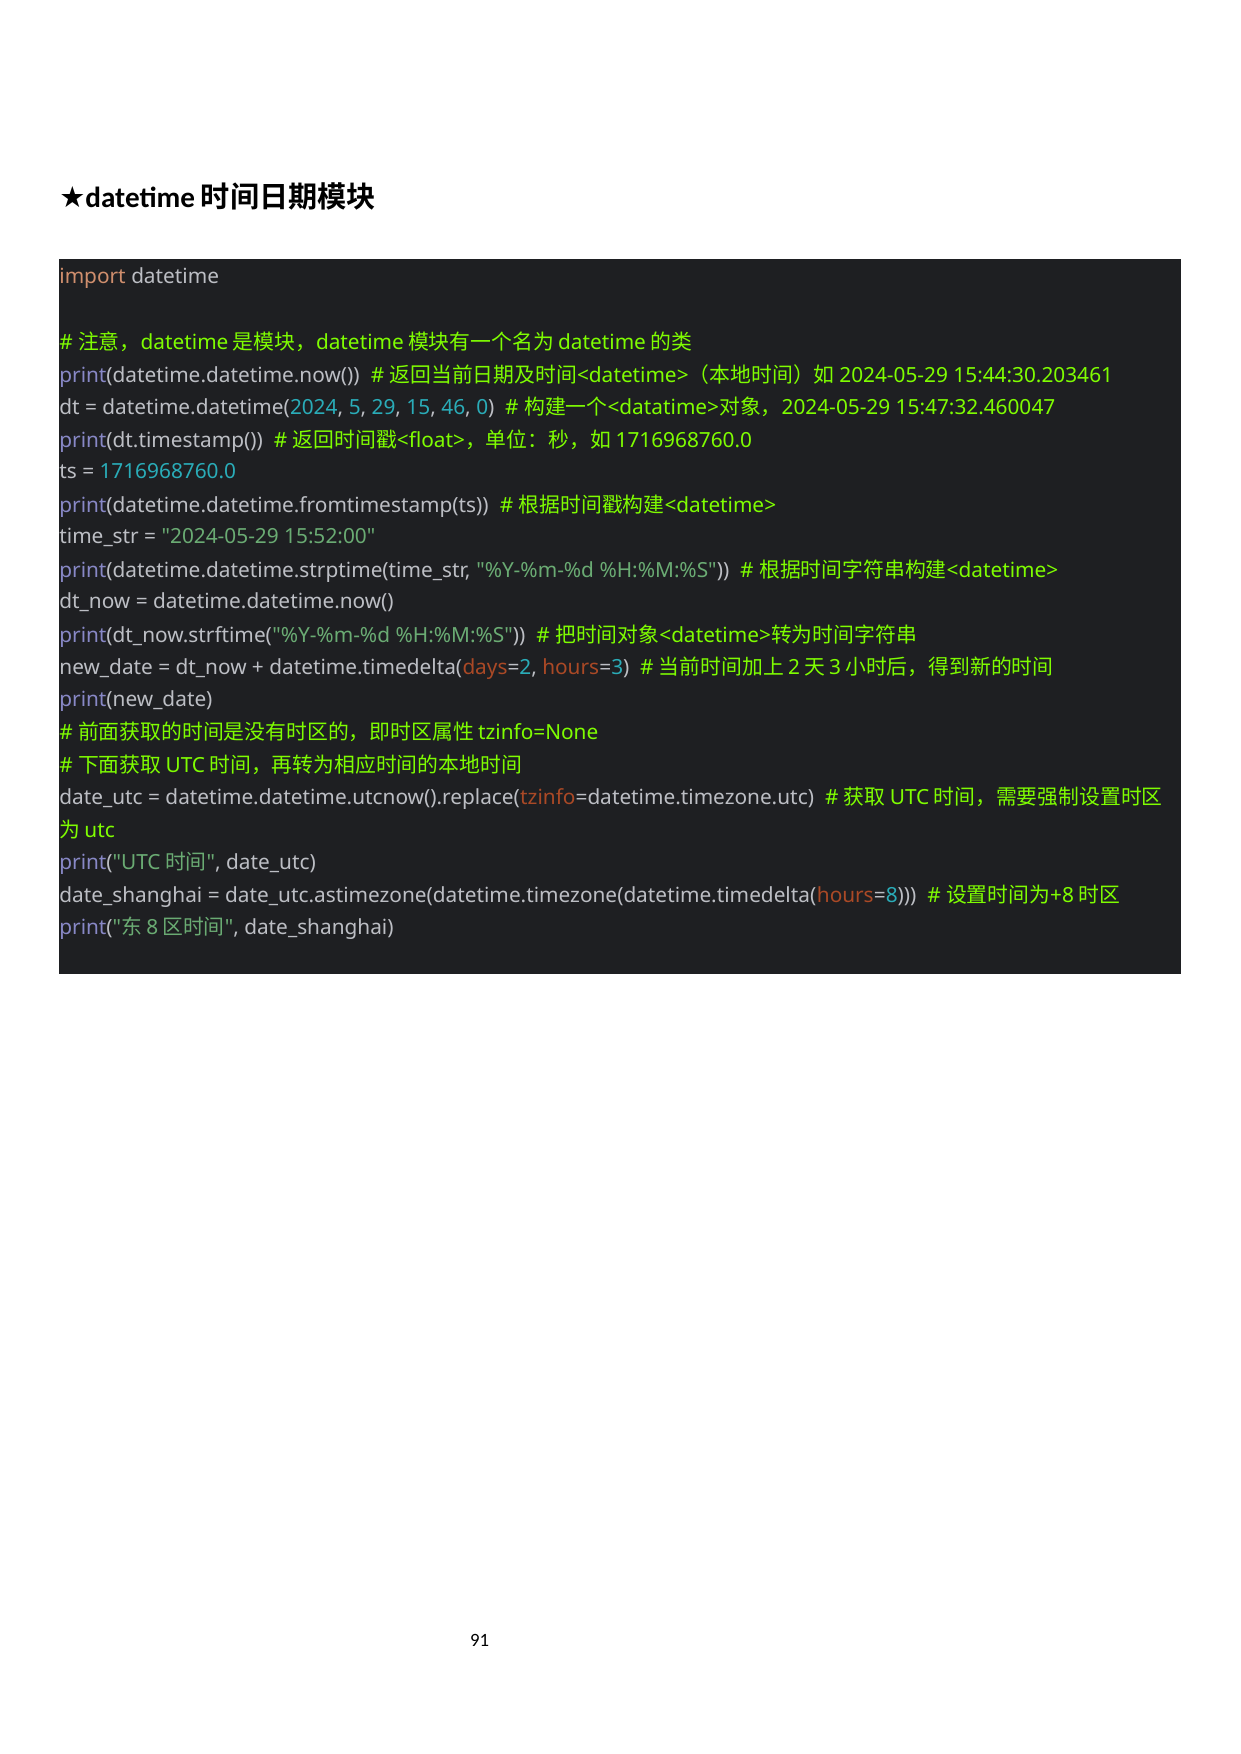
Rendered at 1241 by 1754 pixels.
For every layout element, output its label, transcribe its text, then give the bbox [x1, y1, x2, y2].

text ★datetime时间日期模块 [59, 162, 1181, 227]
text import datetime # 注意，datetime是模块，datetime模块有一个名为datetime的类 print(datetime.datetime.now()) # 返回当前日期及时间<datetime>（本地时间）如 2024-05-29 15:44:30.203461 dt = datetime.datetime(2024, 5, 29, 15, 46, 0) # 构建一个<datatime>对象，2024-05-29 15:47:32.460047 print(dt.timestamp()) # 返回时间戳<float>，单位：秒，如 1716968760.0 ts = 1716968760.0 print(datetime.datetime.fromtimestamp(ts)) # 根据时间戳构建<datetime> time_str = "2024-05-29 15:52:00" print(datetime.datetime.strptime(time_str, "%Y-%m-%d %H:%M:%S")) # 根据时间字符串构建<datetime> dt_now = datetime.datetime.now() print(dt_now.strftime("%Y-%m-%d %H:%M:%S")) # 把时间对象<datetime>转为时间字符串 new_date = dt_now + datetime.timedelta(days=2, hours=3) # 当前时间加上2天3小时后，得到新的时间 print(new_date) # 前面获取的时间是没有时区的，即时区属性tzinfo=None # 下面获取UTC时间，再转为相应时间的本地时间 date_utc = datetime.datetime.utcnow().replace(tzinfo=datetime.timezone.utc) # 获取UTC时间，需要强制设置时区为utc print("UTC时间", date_utc) date_shanghai = date_utc.astimezone(datetime.timezone(datetime.timedelta(hours=8))) # 设置时间为+8时区 print("东8区时间", date_shanghai) [59, 259, 1181, 974]
